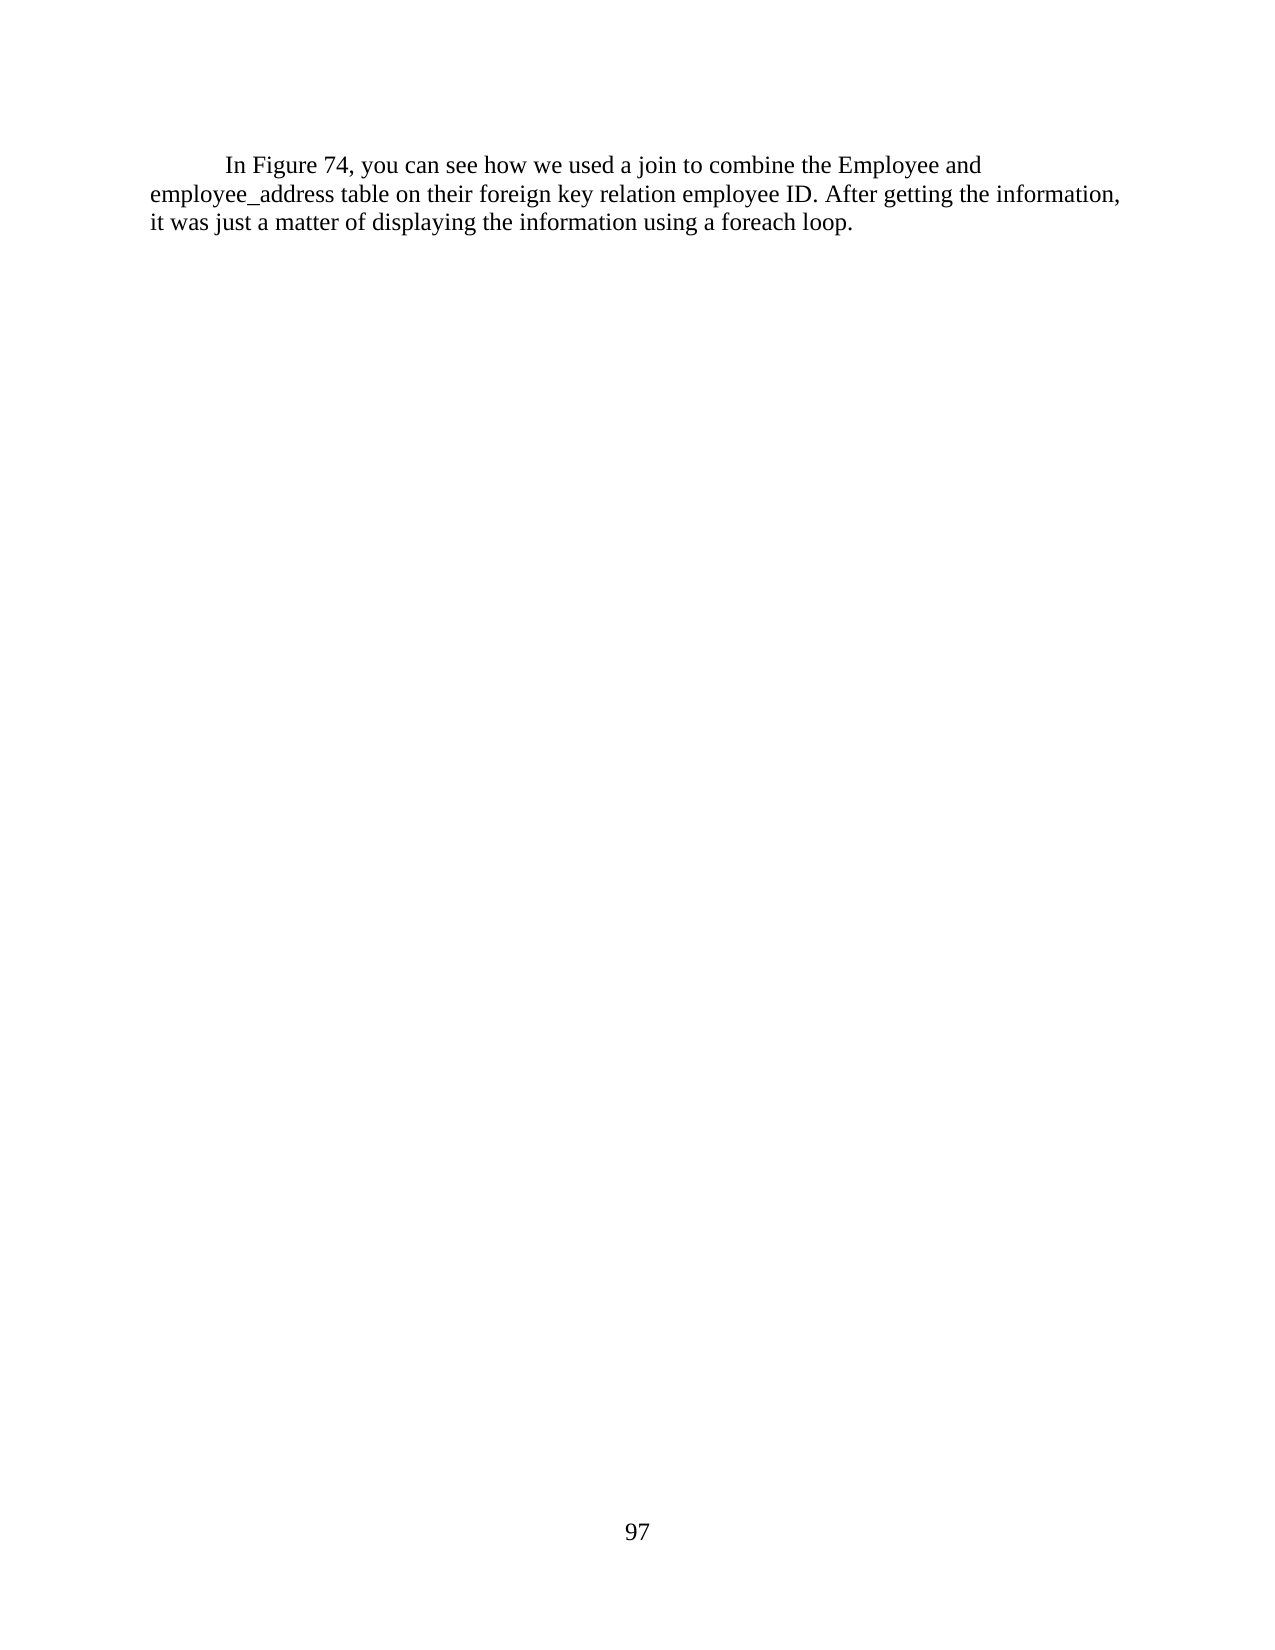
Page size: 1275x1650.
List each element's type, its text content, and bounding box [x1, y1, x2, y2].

text In Figure 74, you can see how we used a join to combine the Employee and employee_address table on their foreign key relation employee ID. After getting the information, it was just a matter of displaying the information using a foreach loop. [150, 150, 1125, 236]
